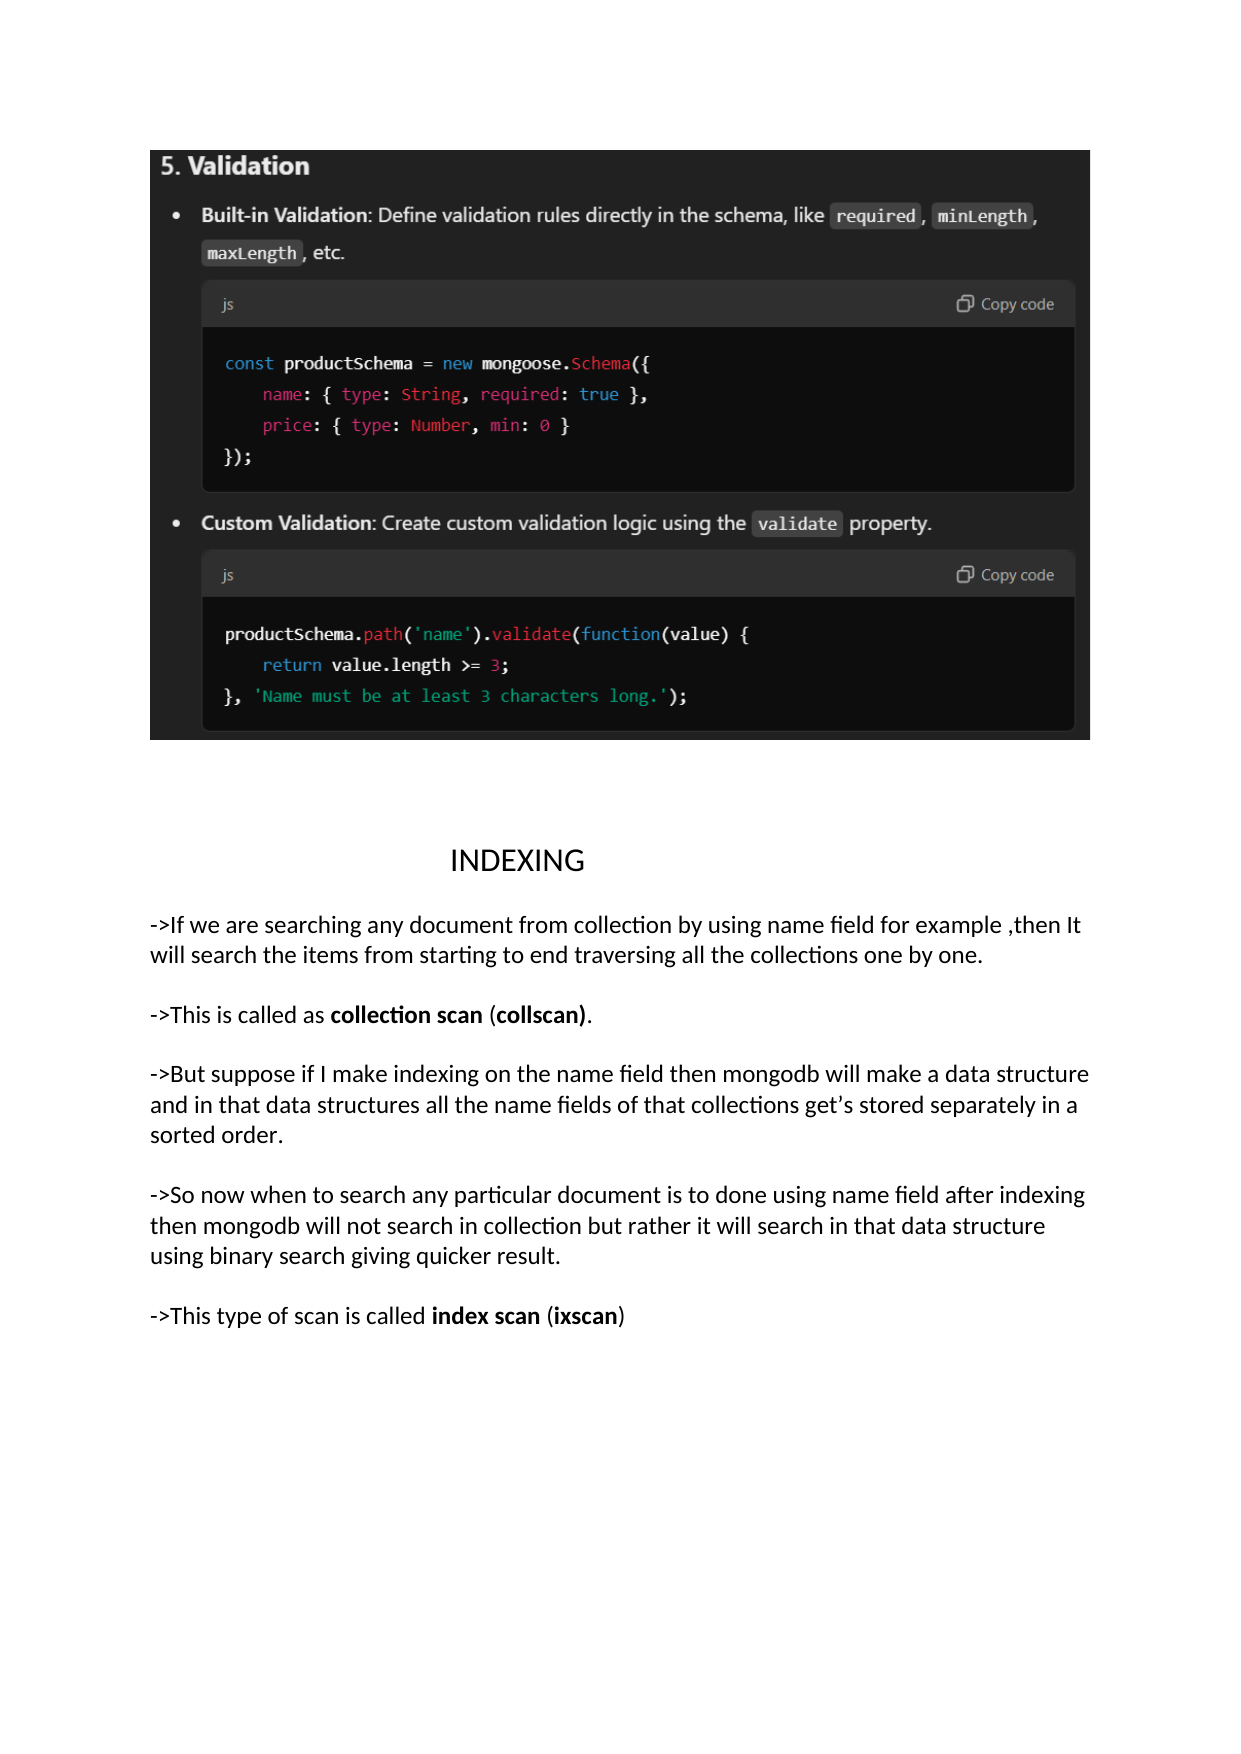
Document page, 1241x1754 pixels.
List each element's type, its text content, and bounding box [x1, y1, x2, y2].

picture [150, 150, 1091, 740]
text INDEXING [150, 839, 1090, 879]
text ->But suppose if I make indexing on the name field then mongodb will make a data structure and in that data structures all the name fields of that collections get’s stored separately in a sorted order. [150, 1059, 1090, 1150]
text ->This is called as collection scan (collscan). [150, 999, 1090, 1029]
text ->So now when to search any particular document is to done using name field after indexing then mongodb will not search in collection but rather it will search in that data structure using binary search giving quicker result. [150, 1179, 1090, 1271]
text ->If we are searching any document from collection by using name field for example ,then It will search the items from starting to end traversing all the collections one by one. [150, 909, 1090, 970]
text ->This type of scan is called index scan (ixscan) [150, 1300, 1090, 1331]
